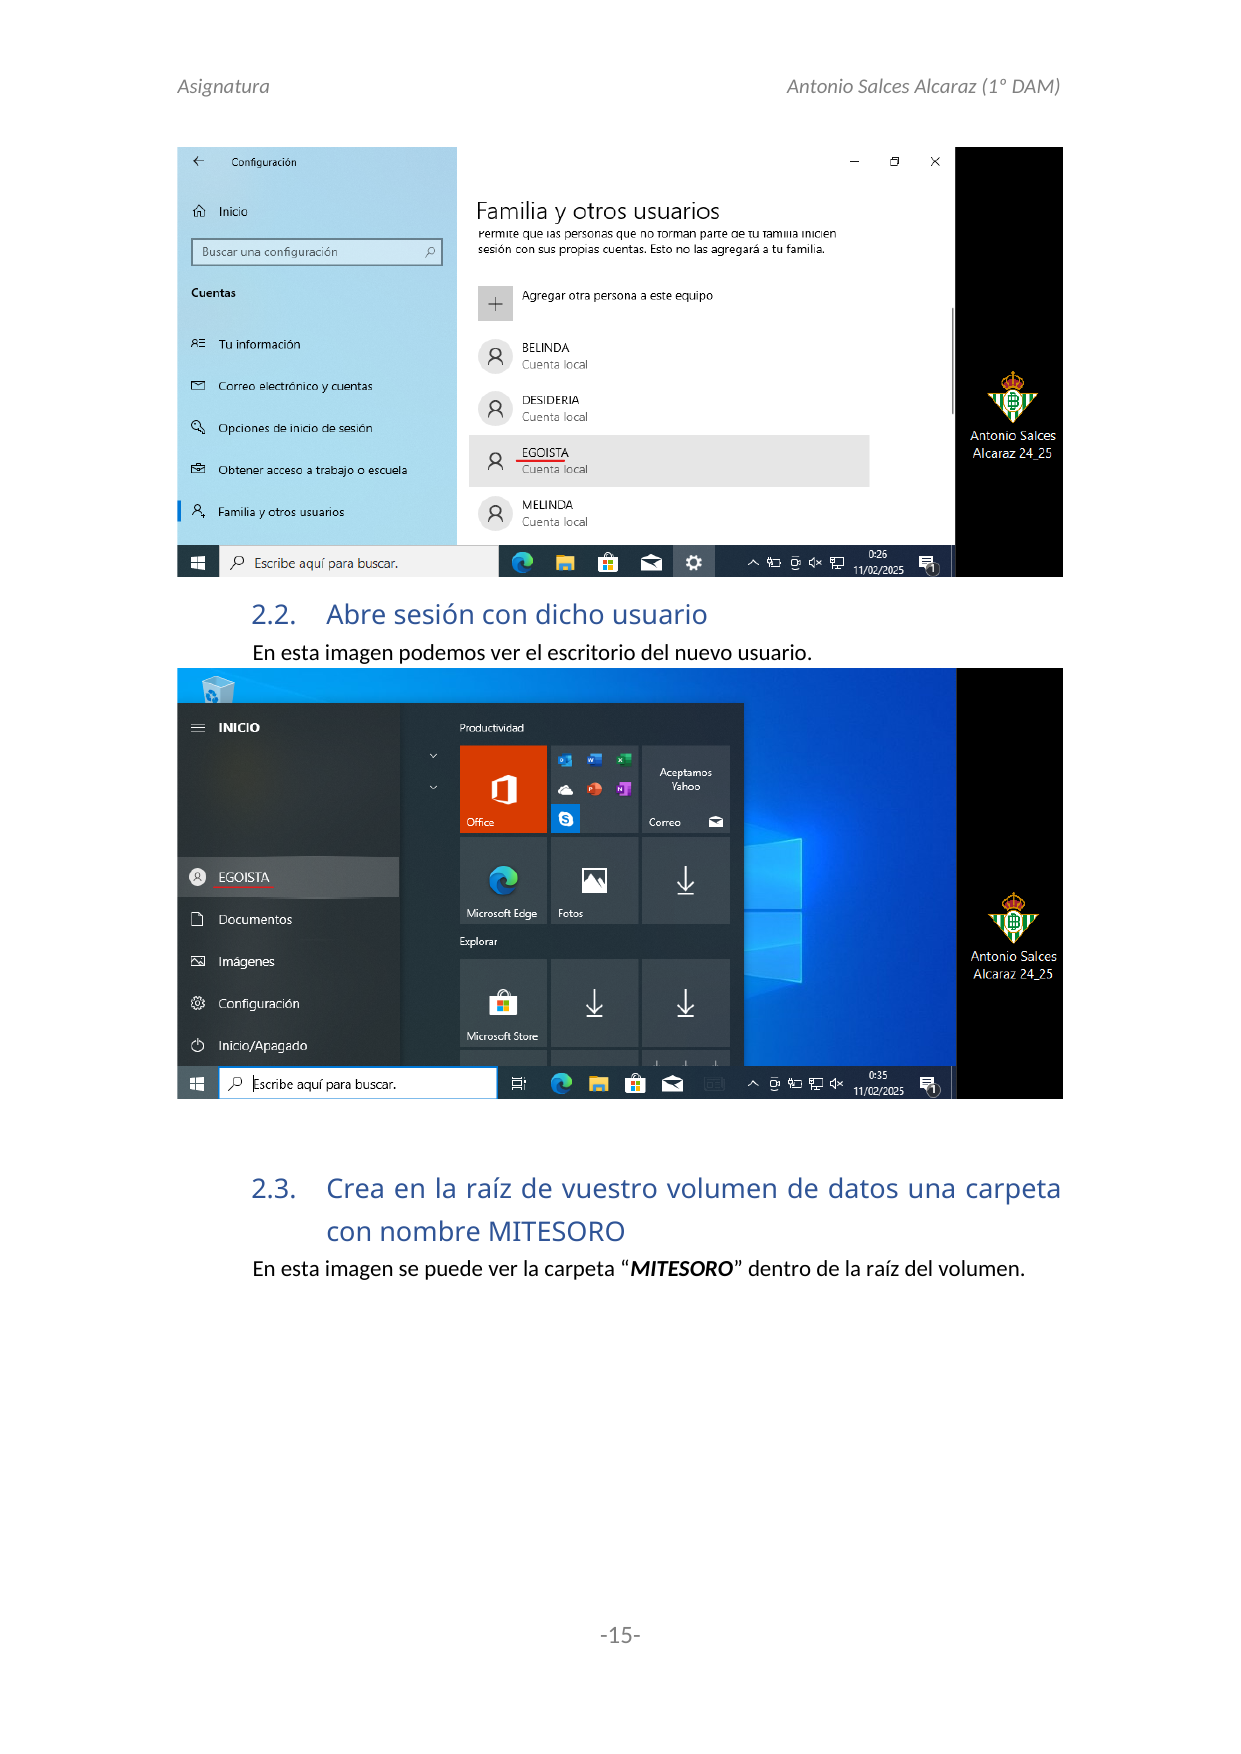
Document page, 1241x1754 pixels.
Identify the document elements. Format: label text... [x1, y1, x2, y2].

subtitle Crea en la raíz de vuestro volumen de datos una carpeta con nombre MITESORO [251, 1169, 1063, 1249]
picture [177, 668, 1063, 1099]
picture [177, 147, 1063, 577]
subtitle Abre sesión con dicho usuario [251, 596, 1063, 633]
list En esta imagen podemos ver el escritorio del nuevo usuario. [252, 638, 1063, 666]
list En esta imagen se puede ver la carpeta “MITESORO” dentro de la raíz del volumen. [252, 1254, 1063, 1282]
